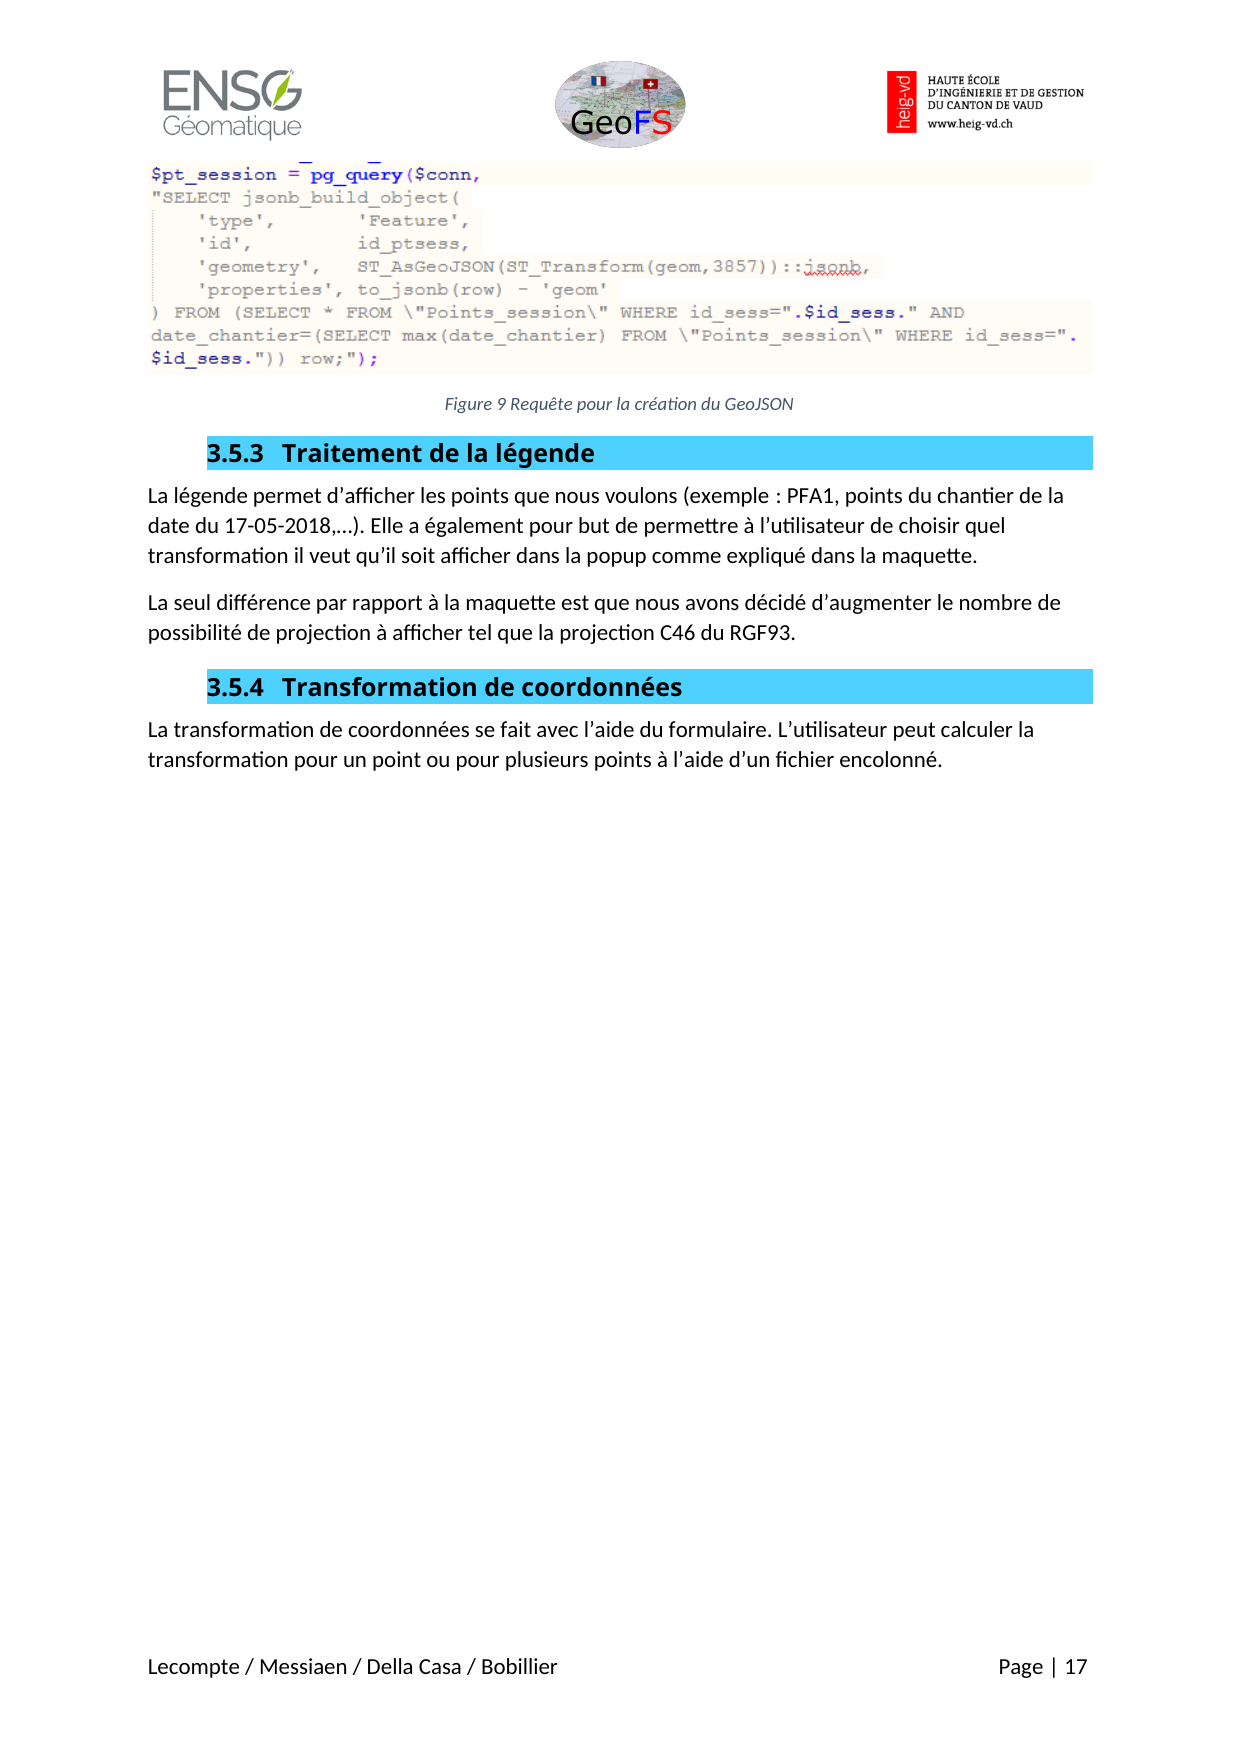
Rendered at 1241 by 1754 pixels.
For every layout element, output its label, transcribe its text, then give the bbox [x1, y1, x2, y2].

text La transformation de coordonnées se fait avec l’aide du formulaire. L’utilisateur peut calculer la transformation pour un point ou pour plusieurs points à l’aide d’un fichier encolonné. [148, 715, 1093, 773]
text La légende permet d’afficher les points que nous voulons (exemple : PFA1, points du chantier de la date du 17-05-2018,…). Elle a également pour but de permettre à l’utilisateur de choisir quel transformation il veut qu’il soit afficher dans la popup comme expliqué dans la maquette. [148, 481, 1093, 569]
picture [551, 59, 689, 148]
picture [147, 59, 318, 148]
subtitle Transformation de coordonnées [207, 669, 1093, 704]
subtitle Traitement de la légende [207, 436, 1093, 470]
picture [877, 59, 1093, 148]
picture [147, 162, 1093, 374]
text La seul différence par rapport à la maquette est que nous avons décidé d’augmenter le nombre de possibilité de projection à afficher tel que la projection C46 du RGF93. [148, 588, 1093, 647]
